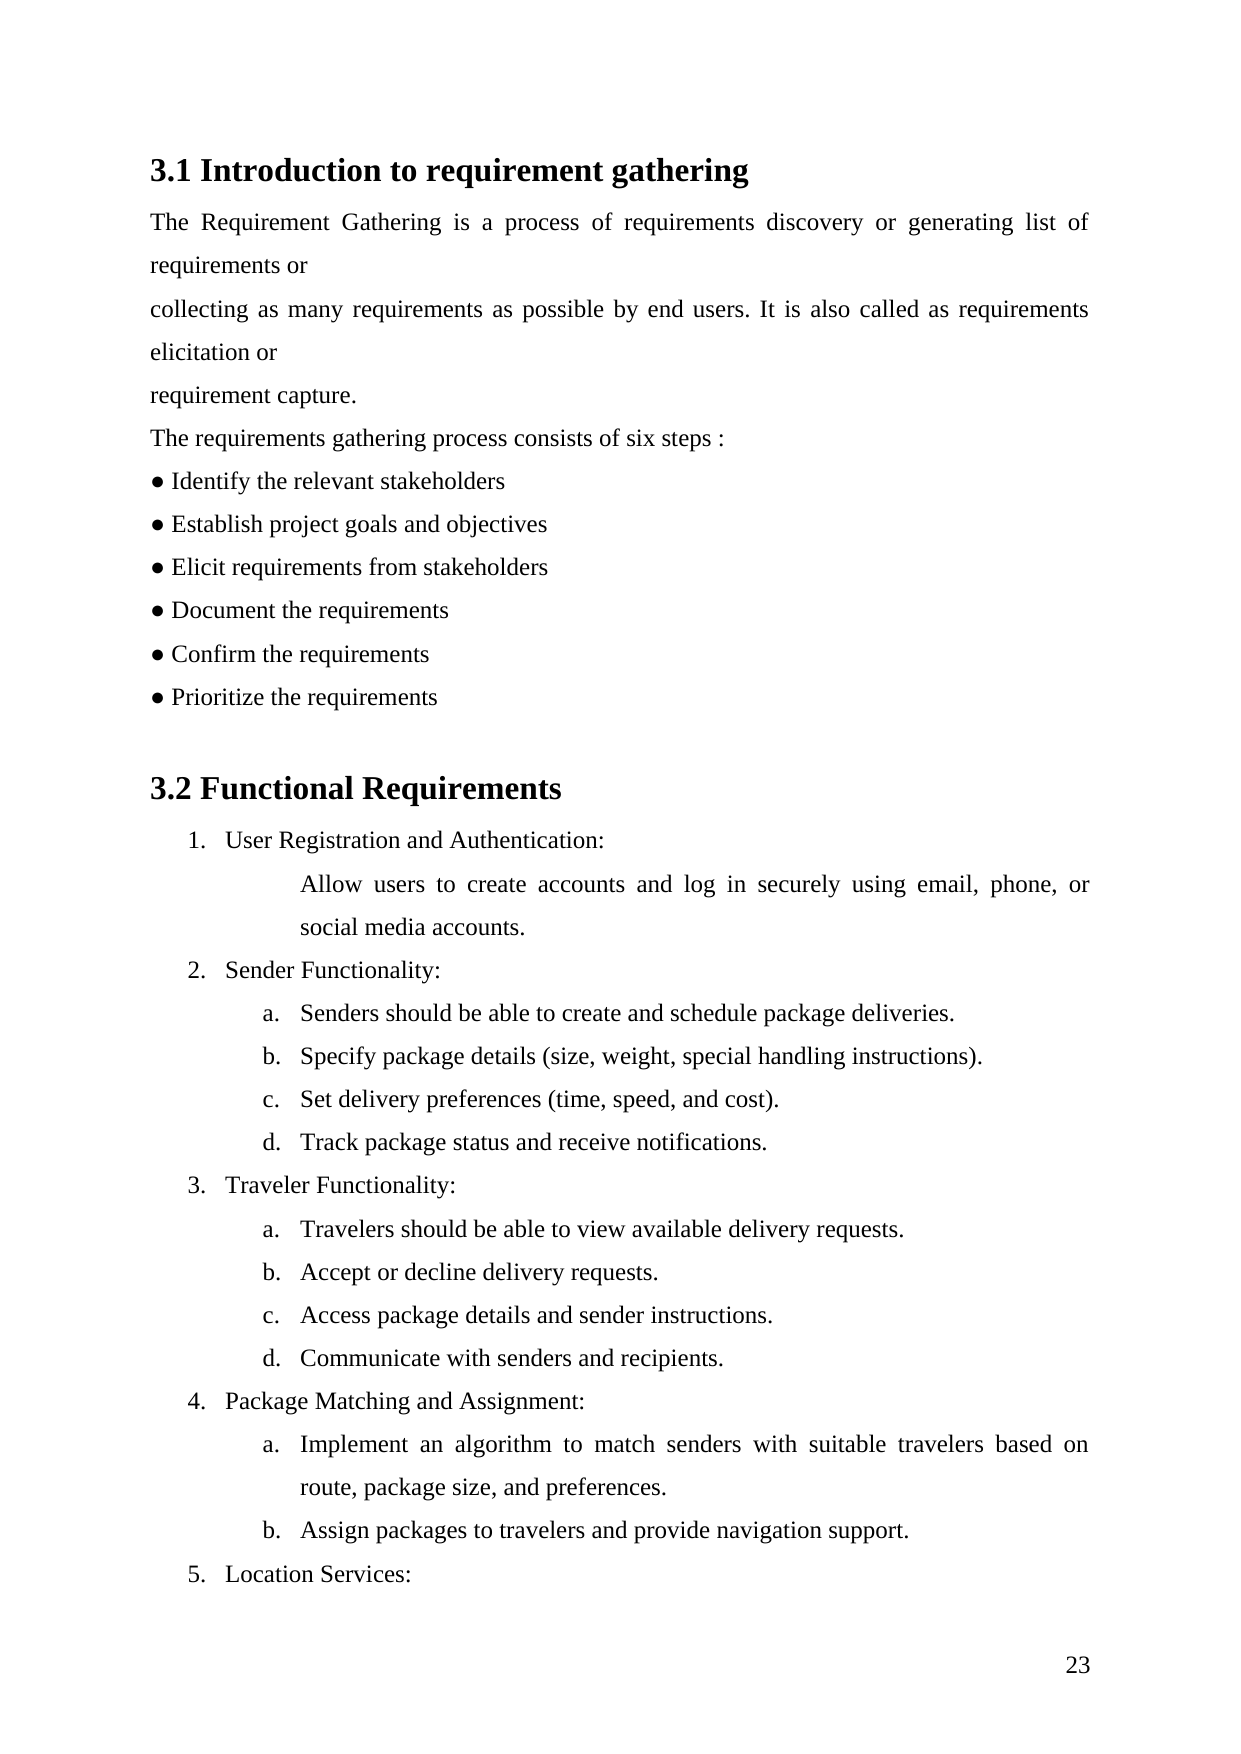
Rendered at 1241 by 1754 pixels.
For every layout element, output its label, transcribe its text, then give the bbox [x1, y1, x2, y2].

list Specify package details (size, weight, special handling instructions). [262, 1041, 1090, 1070]
text The Requirement Gathering is a process of requirements discovery or generating list of requirements or [150, 207, 1090, 279]
text ● Confirm the requirements [150, 639, 1090, 667]
text 3.2 Functional Requirements [150, 768, 1090, 806]
list Package Matching and Assignment: [187, 1386, 1090, 1415]
list Communicate with senders and recipients. [262, 1343, 1090, 1372]
list Access package details and sender instructions. [262, 1300, 1090, 1329]
list Accept or decline delivery requests. [262, 1257, 1090, 1286]
list User Registration and Authentication: [187, 826, 1090, 854]
list Track package status and receive notifications. [262, 1127, 1090, 1156]
text requirement capture. [150, 380, 1090, 409]
text ● Document the requirements [150, 596, 1090, 624]
list Travelers should be able to view available delivery requests. [262, 1214, 1090, 1242]
list Senders should be able to create and schedule package deliveries. [262, 998, 1090, 1027]
list Sender Functionality: [187, 955, 1090, 984]
list Set delivery preferences (time, speed, and cost). [262, 1084, 1090, 1113]
text ● Identify the relevant stakeholders [150, 466, 1090, 495]
list Assign packages to travelers and provide navigation support. [262, 1516, 1090, 1544]
text 3.1 Introduction to requirement gathering [150, 150, 1090, 188]
text Allow users to create accounts and log in securely using email, phone, or social media accounts. [300, 869, 1090, 941]
text ● Elicit requirements from stakeholders [150, 552, 1090, 581]
text collecting as many requirements as possible by end users. It is also called as requirements elicitation or [150, 294, 1090, 366]
text ● Prioritize the requirements [150, 682, 1090, 711]
text The requirements gathering process consists of six steps : [150, 423, 1090, 452]
list Implement an algorithm to match senders with suitable travelers based on route, package size, and preferences. [262, 1429, 1090, 1501]
list Traveler Functionality: [187, 1171, 1090, 1199]
text ● Establish project goals and objectives [150, 509, 1090, 538]
list Location Services: [187, 1559, 1090, 1587]
